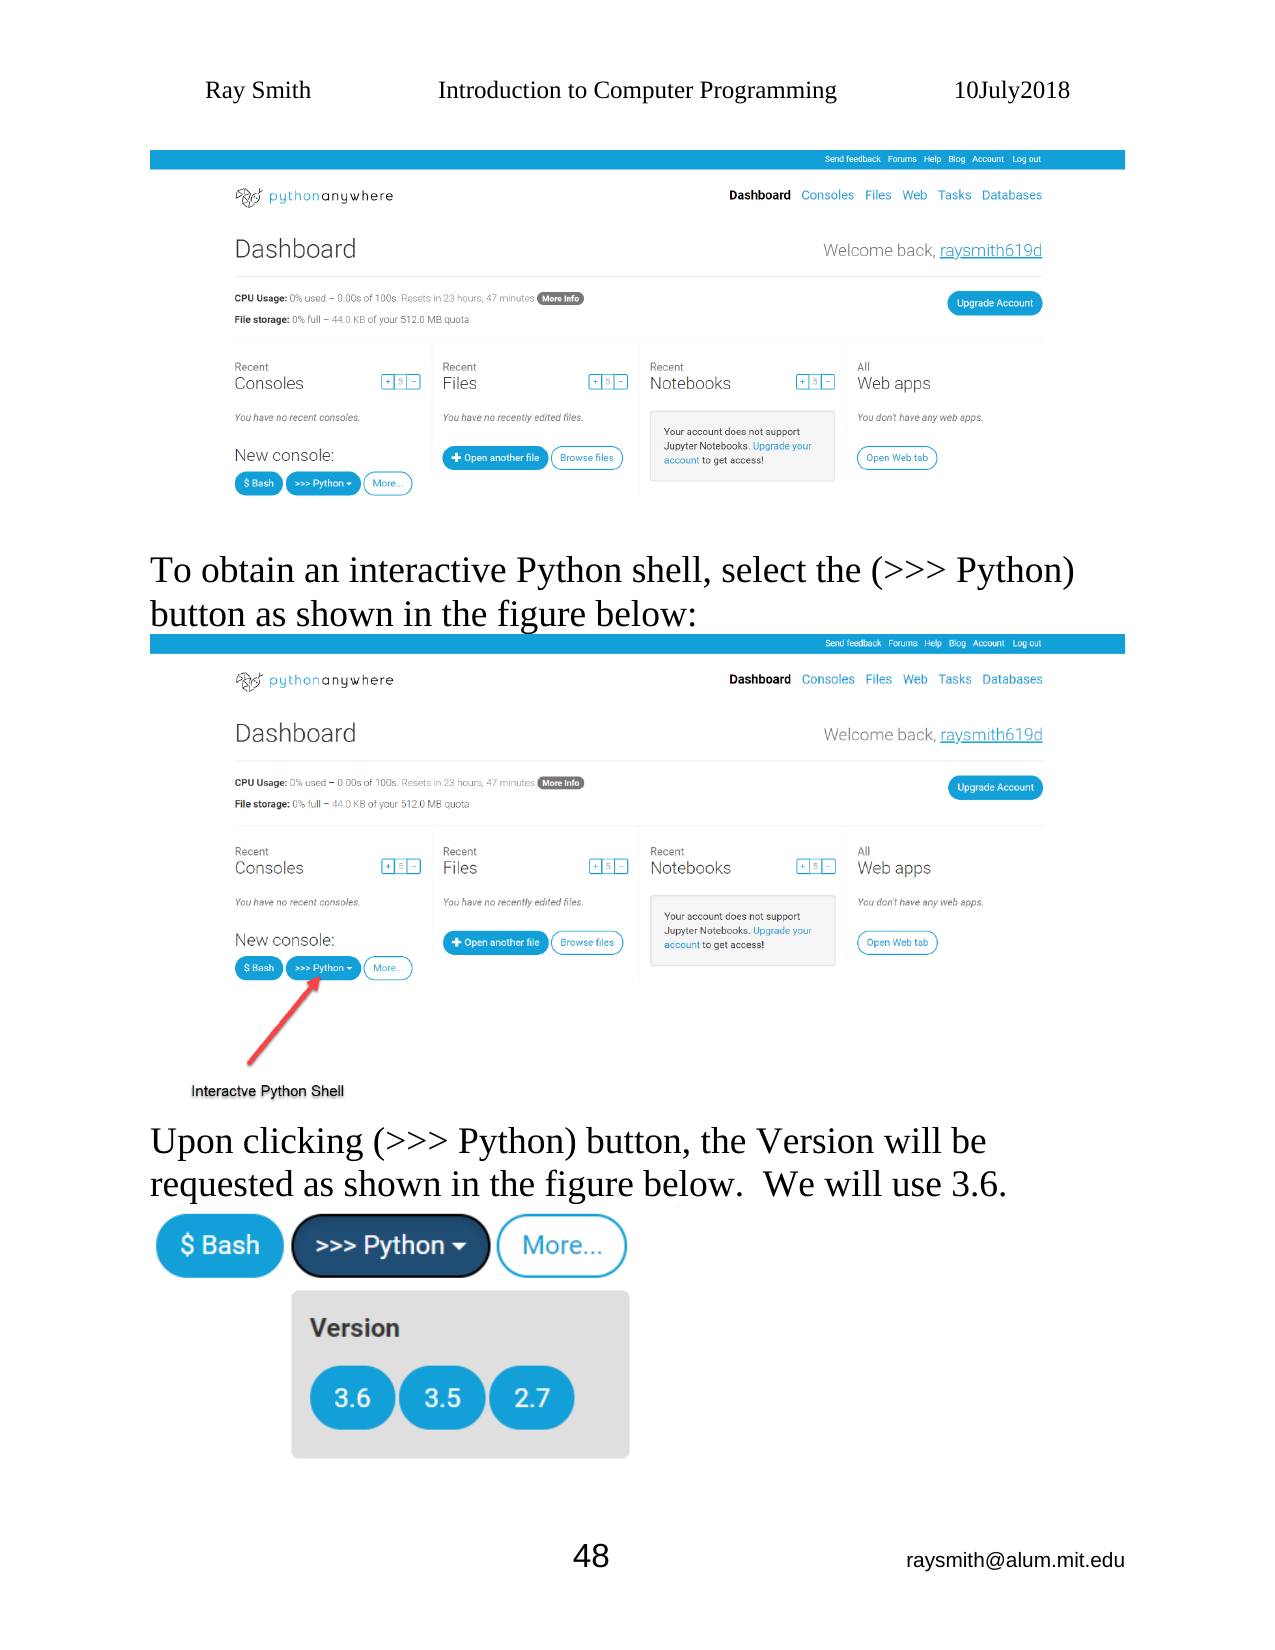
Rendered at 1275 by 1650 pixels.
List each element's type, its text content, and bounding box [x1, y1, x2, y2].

picture [150, 150, 1125, 548]
picture [150, 634, 1125, 1119]
text Upon clicking (>>> Python) button, the Version will be requested as shown in the figure below. We will use 3.6. [150, 1119, 1125, 1204]
picture [150, 1204, 686, 1490]
text To obtain an interactive Python shell, select the (>>> Python) button as shown in the figure below: [150, 548, 1125, 634]
